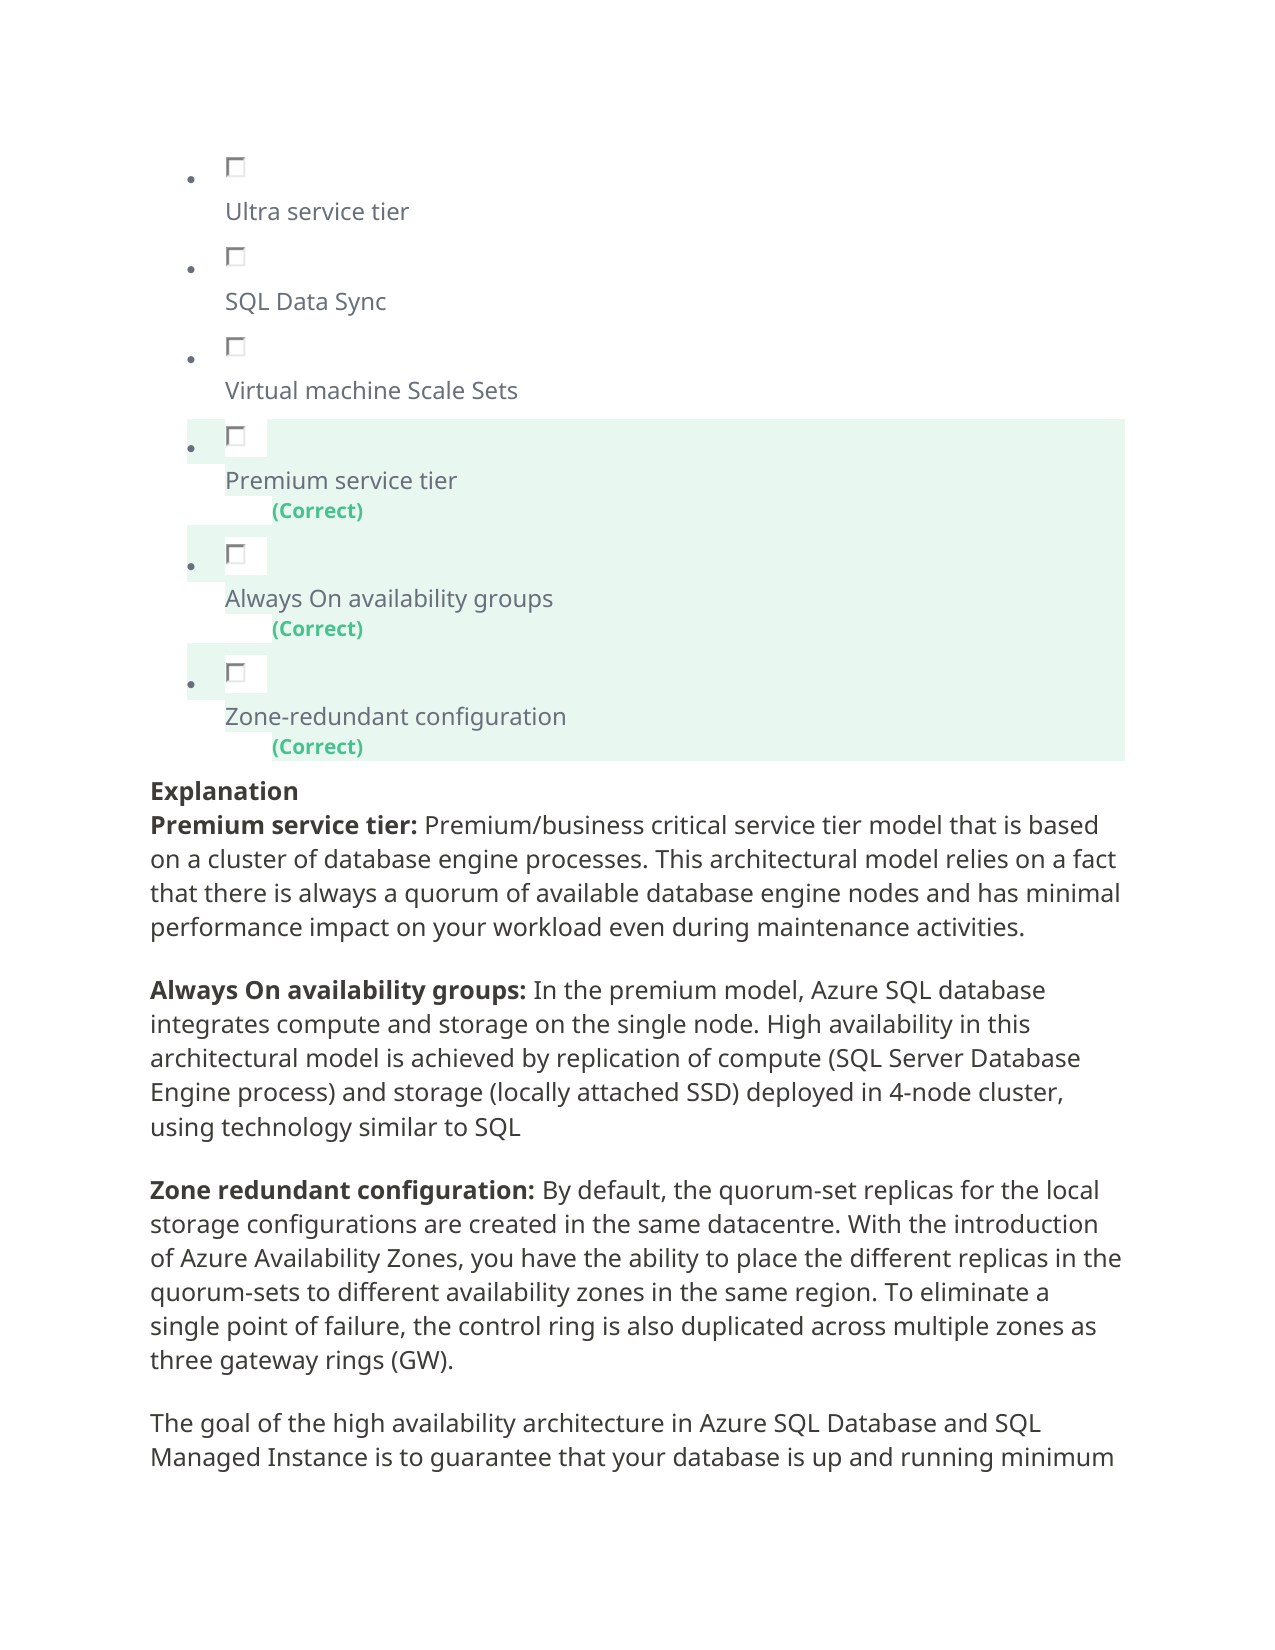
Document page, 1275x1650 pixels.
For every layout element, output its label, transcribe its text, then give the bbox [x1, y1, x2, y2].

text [150, 1406, 1125, 1474]
text Explanation [150, 773, 1125, 807]
text Always On availability groups [225, 582, 1125, 614]
text Virtual machine Scale Sets [225, 374, 1125, 407]
list ​ [187, 150, 1125, 194]
text SQL Data Sync [225, 284, 1125, 317]
list ​ [187, 655, 1125, 700]
list ​ [187, 419, 1125, 464]
text Premium service tier: Premium/business critical service tier model that is based on a cluster of database engine processes. This architectural model relies on a fact that there is always a quorum of available database engine nodes and has minimal performance impact on your workload even during maintenance activities. [150, 807, 1125, 944]
text (Correct) [272, 732, 1125, 761]
list ​ [187, 240, 1125, 284]
text (Correct) [272, 496, 1125, 525]
text Premium service tier [225, 464, 1125, 496]
text Ultra service tier [225, 194, 1125, 227]
list ​ [187, 329, 1125, 374]
list ​ [187, 537, 1125, 582]
text Zone-redundant configuration [225, 700, 1125, 732]
text (Correct) [272, 614, 1125, 643]
text Zone redundant configuration: By default, the quorum-set replicas for the local storage configurations are created in the same datacentre. With the introduction of Azure Availability Zones, you have the ability to place the different replicas in the quorum-sets to different availability zones in the same region. To eliminate a single point of failure, the control ring is also duplicated across multiple zones as three gateway rings (GW). [150, 1172, 1125, 1377]
text Always On availability groups: In the premium model, Azure SQL database integrates compute and storage on the single node. High availability in this architectural model is achieved by replication of compute (SQL Server Database Engine process) and storage (locally attached SSD) deployed in 4-node cluster, using technology similar to SQL [150, 973, 1125, 1143]
